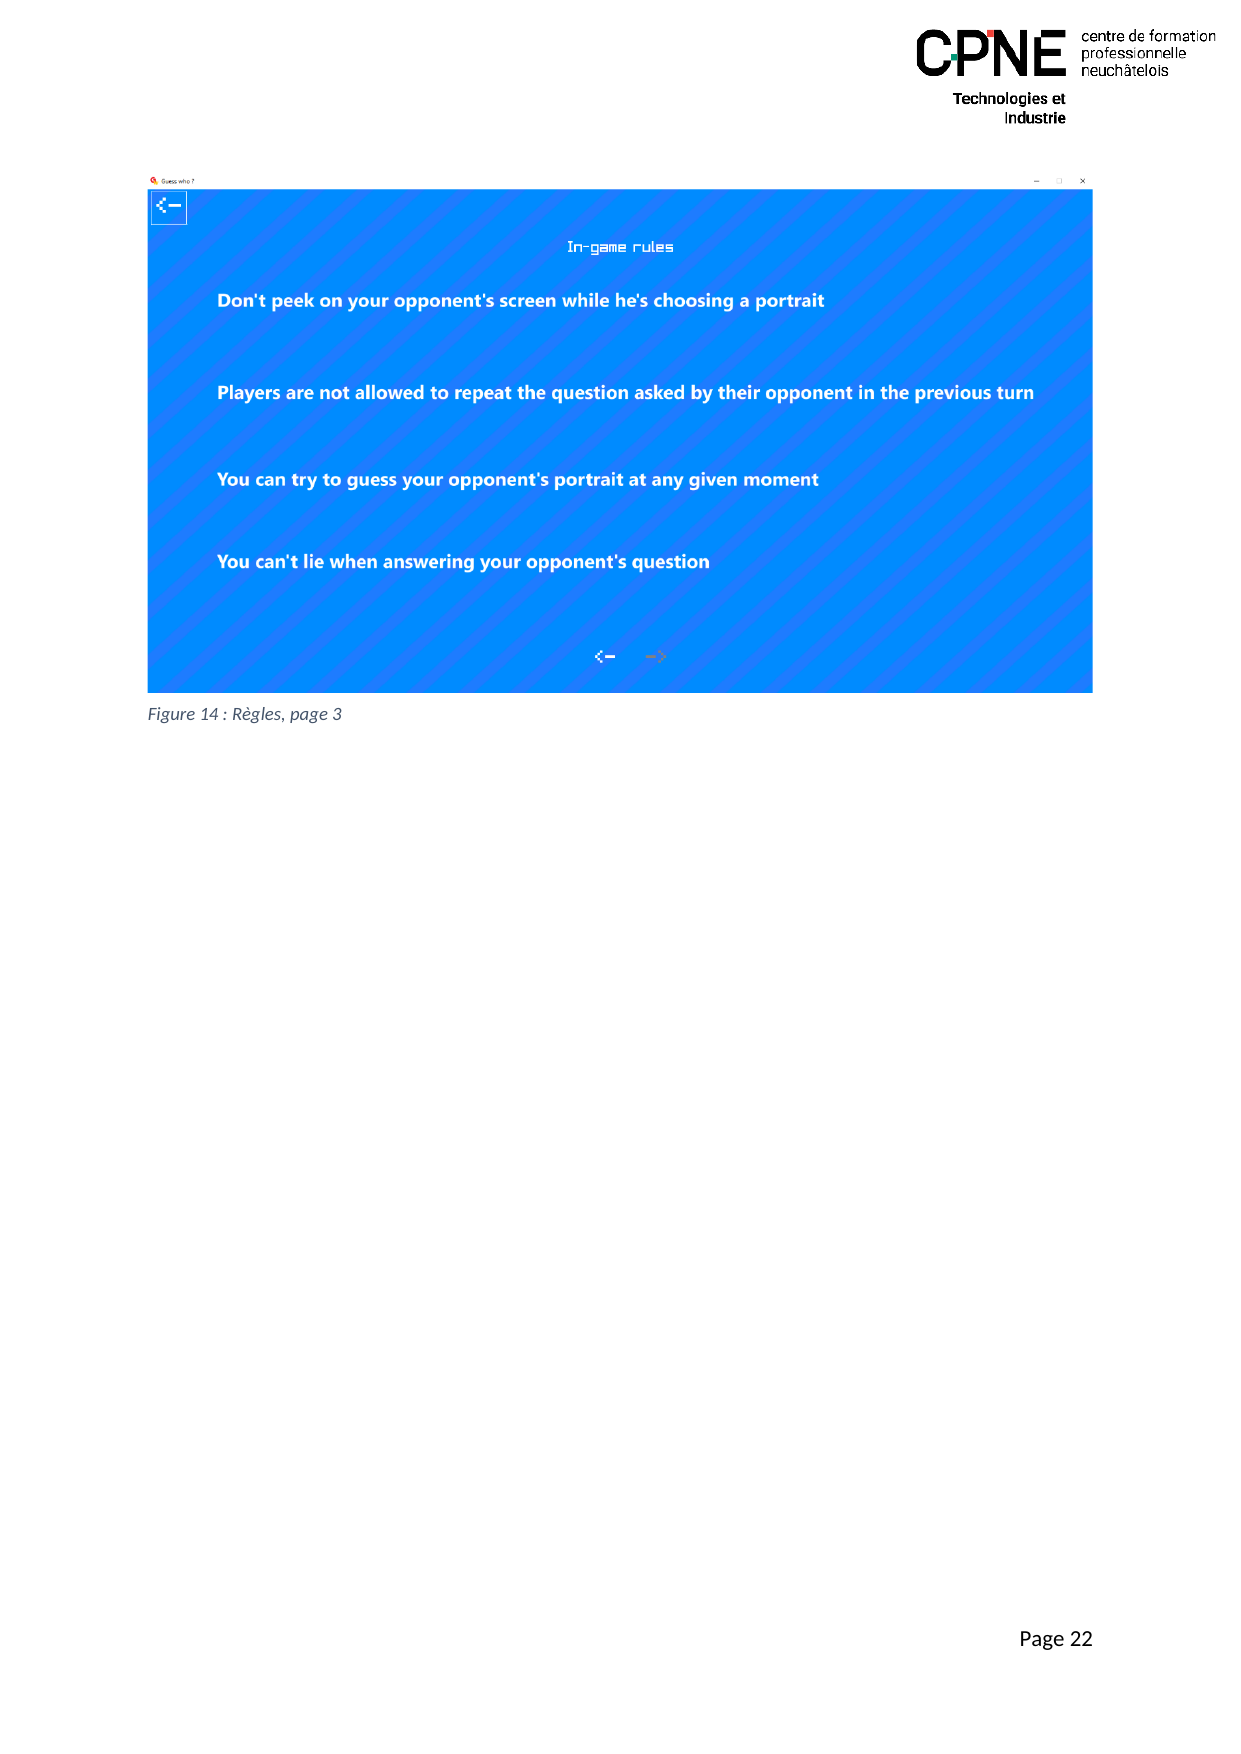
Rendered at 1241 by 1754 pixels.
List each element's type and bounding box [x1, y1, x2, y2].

picture [147, 174, 1093, 693]
picture [916, 29, 1216, 124]
